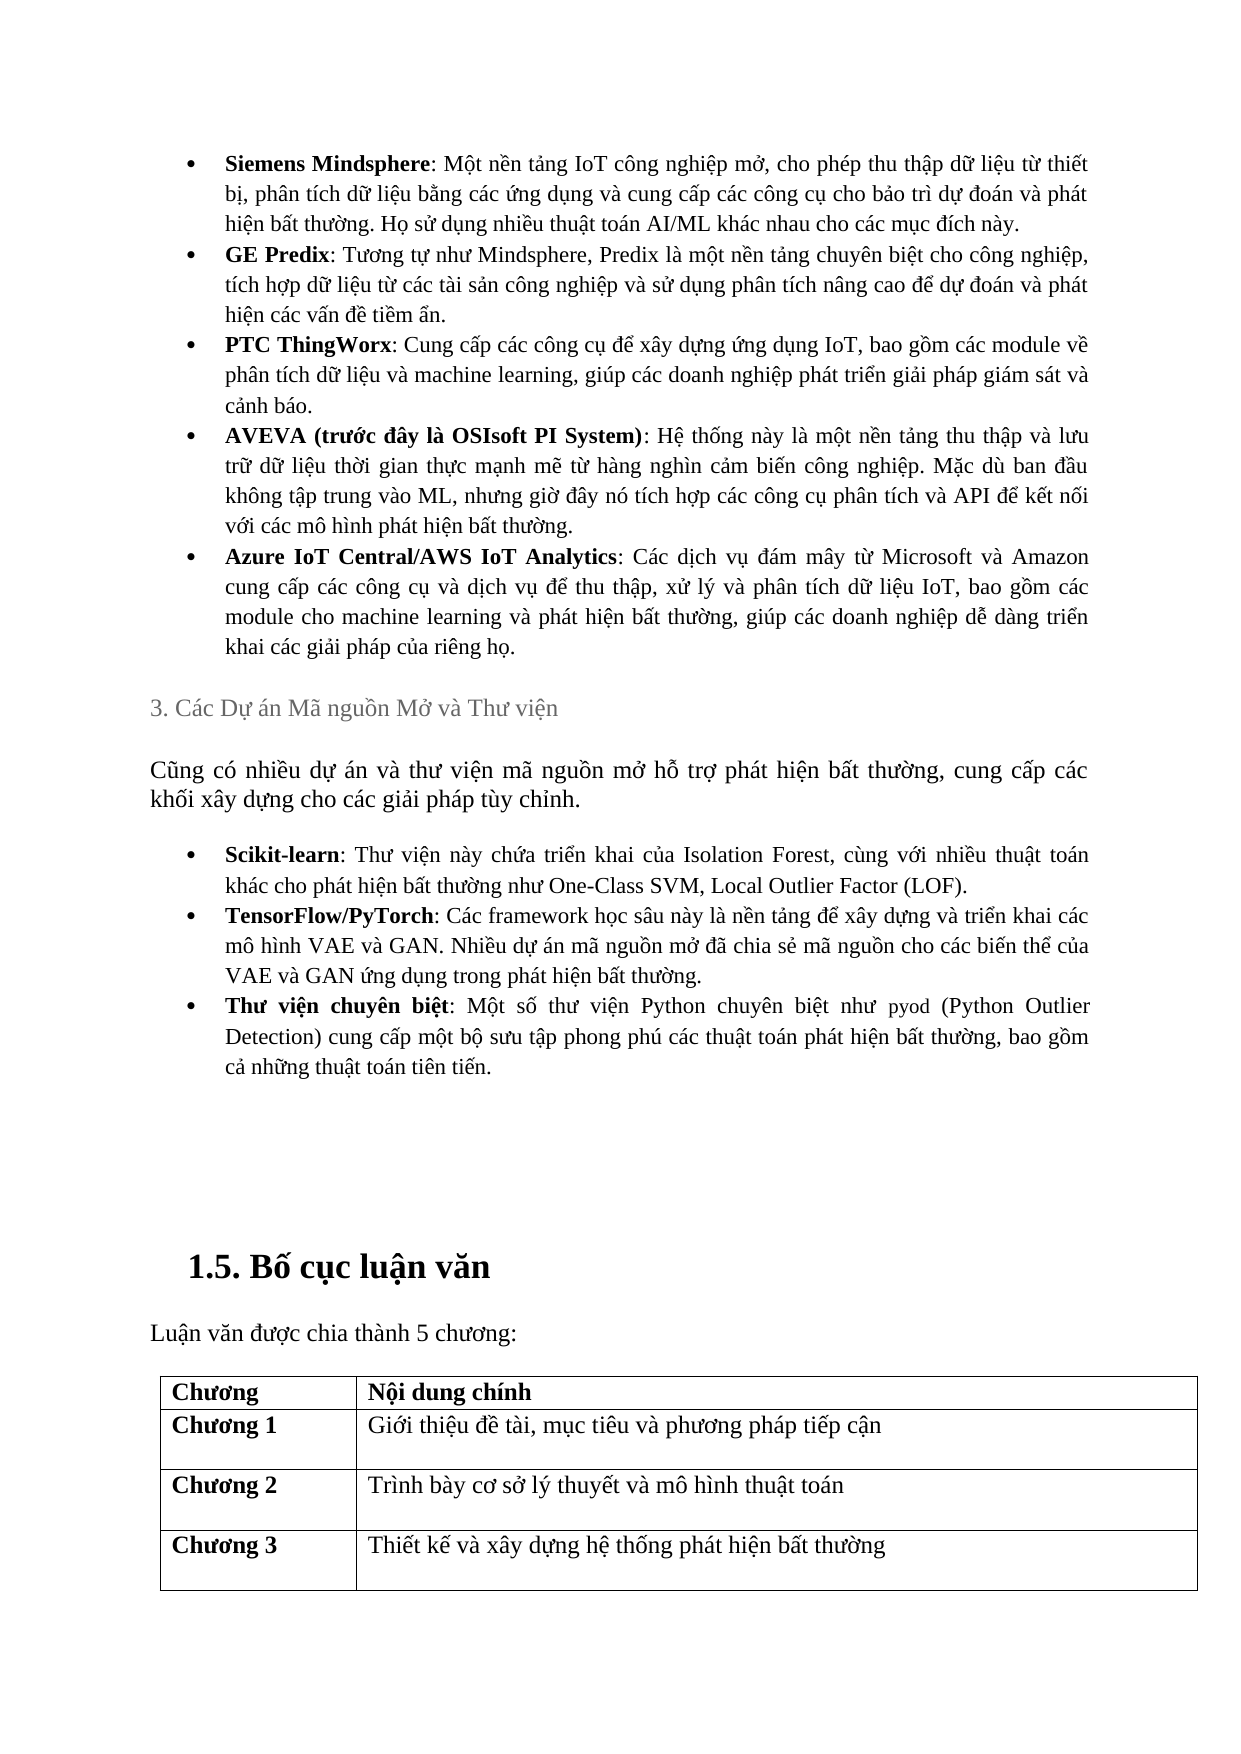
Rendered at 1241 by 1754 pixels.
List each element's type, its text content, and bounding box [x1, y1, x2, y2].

list Thư viện chuyên biệt: Một số thư viện Python chuyên biệt như pyod (Python Outlier Detection) cung cấp một bộ sưu tập phong phú các thuật toán phát hiện bất thường, bao gồm cả những thuật toán tiên tiến. [187, 993, 1090, 1079]
list Scikit-learn: Thư viện này chứa triển khai của Isolation Forest, cùng với nhiều thuật toán khác cho phát hiện bất thường như One-Class SVM, Local Outlier Factor (LOF). [187, 842, 1090, 898]
text Cũng có nhiều dự án và thư viện mã nguồn mở hỗ trợ phát hiện bất thường, cung cấp các khối xây dựng cho các giải pháp tùy chỉnh. [150, 755, 1090, 812]
table_cell Giới thiệu đề tài, mục tiêu và phương pháp tiếp cận [357, 1410, 1197, 1469]
list PTC ThingWorx: Cung cấp các công cụ để xây dựng ứng dụng IoT, bao gồm các module về phân tích dữ liệu và machine learning, giúp các doanh nghiệp phát triển giải pháp giám sát và cảnh báo. [187, 331, 1090, 418]
table_header Nội dung chính [357, 1377, 1197, 1409]
list AVEVA (trước đây là OSIsoft PI System): Hệ thống này là một nền tảng thu thập và lưu trữ dữ liệu thời gian thực mạnh mẽ từ hàng nghìn cảm biến công nghiệp. Mặc dù ban đầu không tập trung vào ML, nhưng giờ đây nó tích hợp các công cụ phân tích và API để kết nối với các mô hình phát hiện bất thường. [187, 422, 1090, 539]
list GE Predix: Tương tự như Mindsphere, Predix là một nền tảng chuyên biệt cho công nghiệp, tích hợp dữ liệu từ các tài sản công nghiệp và sử dụng phân tích nâng cao để dự đoán và phát hiện các vấn đề tiềm ẩn. [187, 241, 1090, 327]
list Azure IoT Central/AWS IoT Analytics: Các dịch vụ đám mây từ Microsoft và Amazon cung cấp các công cụ và dịch vụ để thu thập, xử lý và phân tích dữ liệu IoT, bao gồm các module cho machine learning và phát hiện bất thường, giúp các doanh nghiệp dễ dàng triển khai các giải pháp của riêng họ. [187, 543, 1090, 660]
list TensorFlow/PyTorch: Các framework học sâu này là nền tảng để xây dựng và triển khai các mô hình VAE và GAN. Nhiều dự án mã nguồn mở đã chia sẻ mã nguồn cho các biến thể của VAE và GAN ứng dụng trong phát hiện bất thường. [187, 902, 1090, 989]
table_cell Thiết kế và xây dựng hệ thống phát hiện bất thường [357, 1531, 1197, 1589]
table_cell Trình bày cơ sở lý thuyết và mô hình thuật toán [357, 1470, 1197, 1529]
table_cell Chương 1 [161, 1410, 356, 1469]
list Siemens Mindsphere: Một nền tảng IoT công nghiệp mở, cho phép thu thập dữ liệu từ thiết bị, phân tích dữ liệu bằng các ứng dụng và cung cấp các công cụ cho bảo trì dự đoán và phát hiện bất thường. Họ sử dụng nhiều thuật toán AI/ML khác nhau cho các mục đích này. [187, 150, 1090, 237]
subtitle 1.5. Bố cục luận văn [187, 1246, 1090, 1287]
table_cell Chương 2 [161, 1470, 356, 1529]
table_header Chương [161, 1377, 356, 1409]
subtitle 3. Các Dự án Mã nguồn Mở và Thư viện [150, 693, 1090, 721]
table_cell Chương 3 [161, 1531, 356, 1589]
text Luận văn được chia thành 5 chương: [150, 1318, 1090, 1346]
